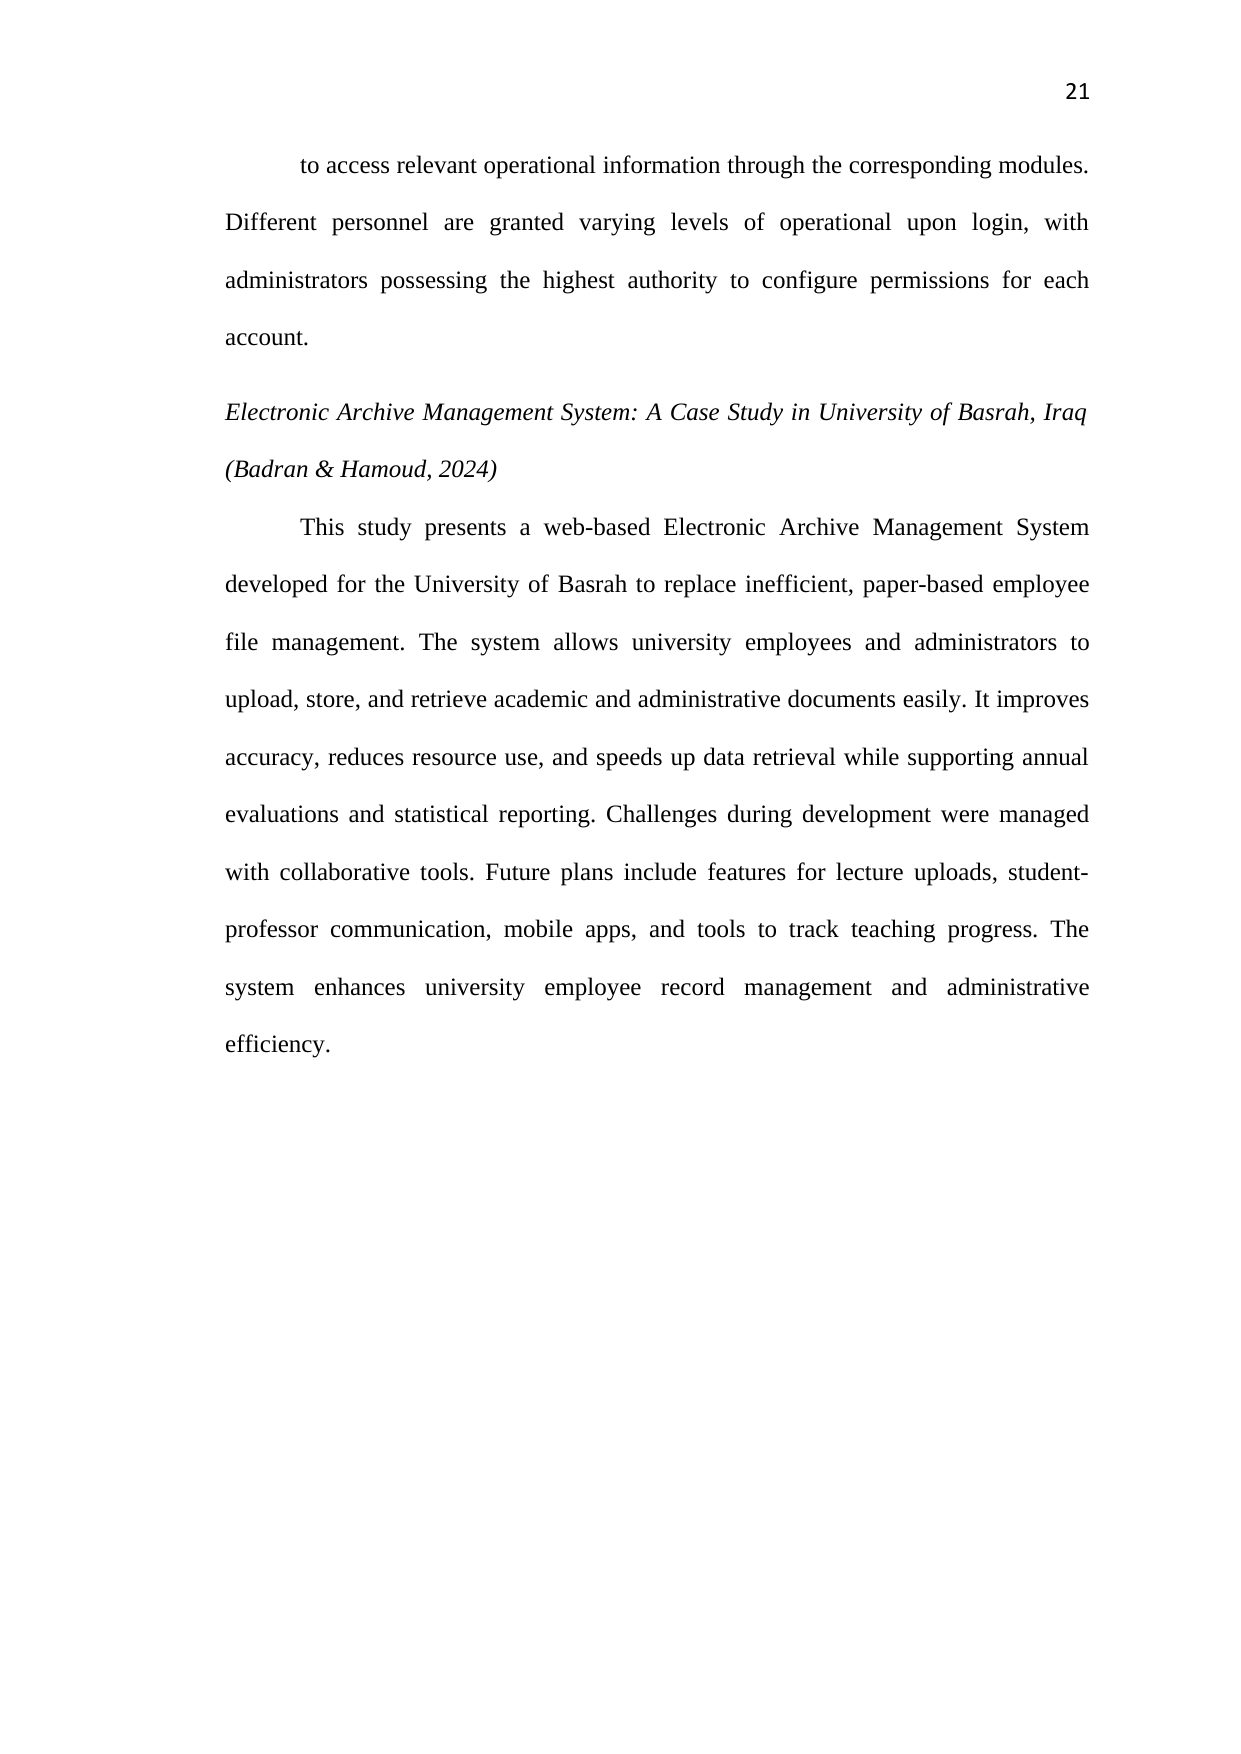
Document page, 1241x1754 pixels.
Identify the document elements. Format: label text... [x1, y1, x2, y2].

text Electronic Archive Management System: A Case Study in University of Basrah, Iraq (Badran & Hamoud, 2024) [225, 397, 1090, 483]
text to access relevant operational information through the corresponding modules. Different personnel are granted varying levels of operational upon login, with administrators possessing the highest authority to configure permissions for each account. [225, 150, 1090, 351]
text This study presents a web-based Electronic Archive Management System developed for the University of Basrah to replace inefficient, paper-based employee file management. The system allows university employees and administrators to upload, store, and retrieve academic and administrative documents easily. It improves accuracy, reduces resource use, and speeds up data retrieval while supporting annual evaluations and statistical reporting. Challenges during development were managed with collaborative tools. Future plans include features for lecture uploads, student-professor communication, mobile apps, and tools to track teaching progress. The system enhances university employee record management and administrative efficiency. [225, 512, 1090, 1058]
